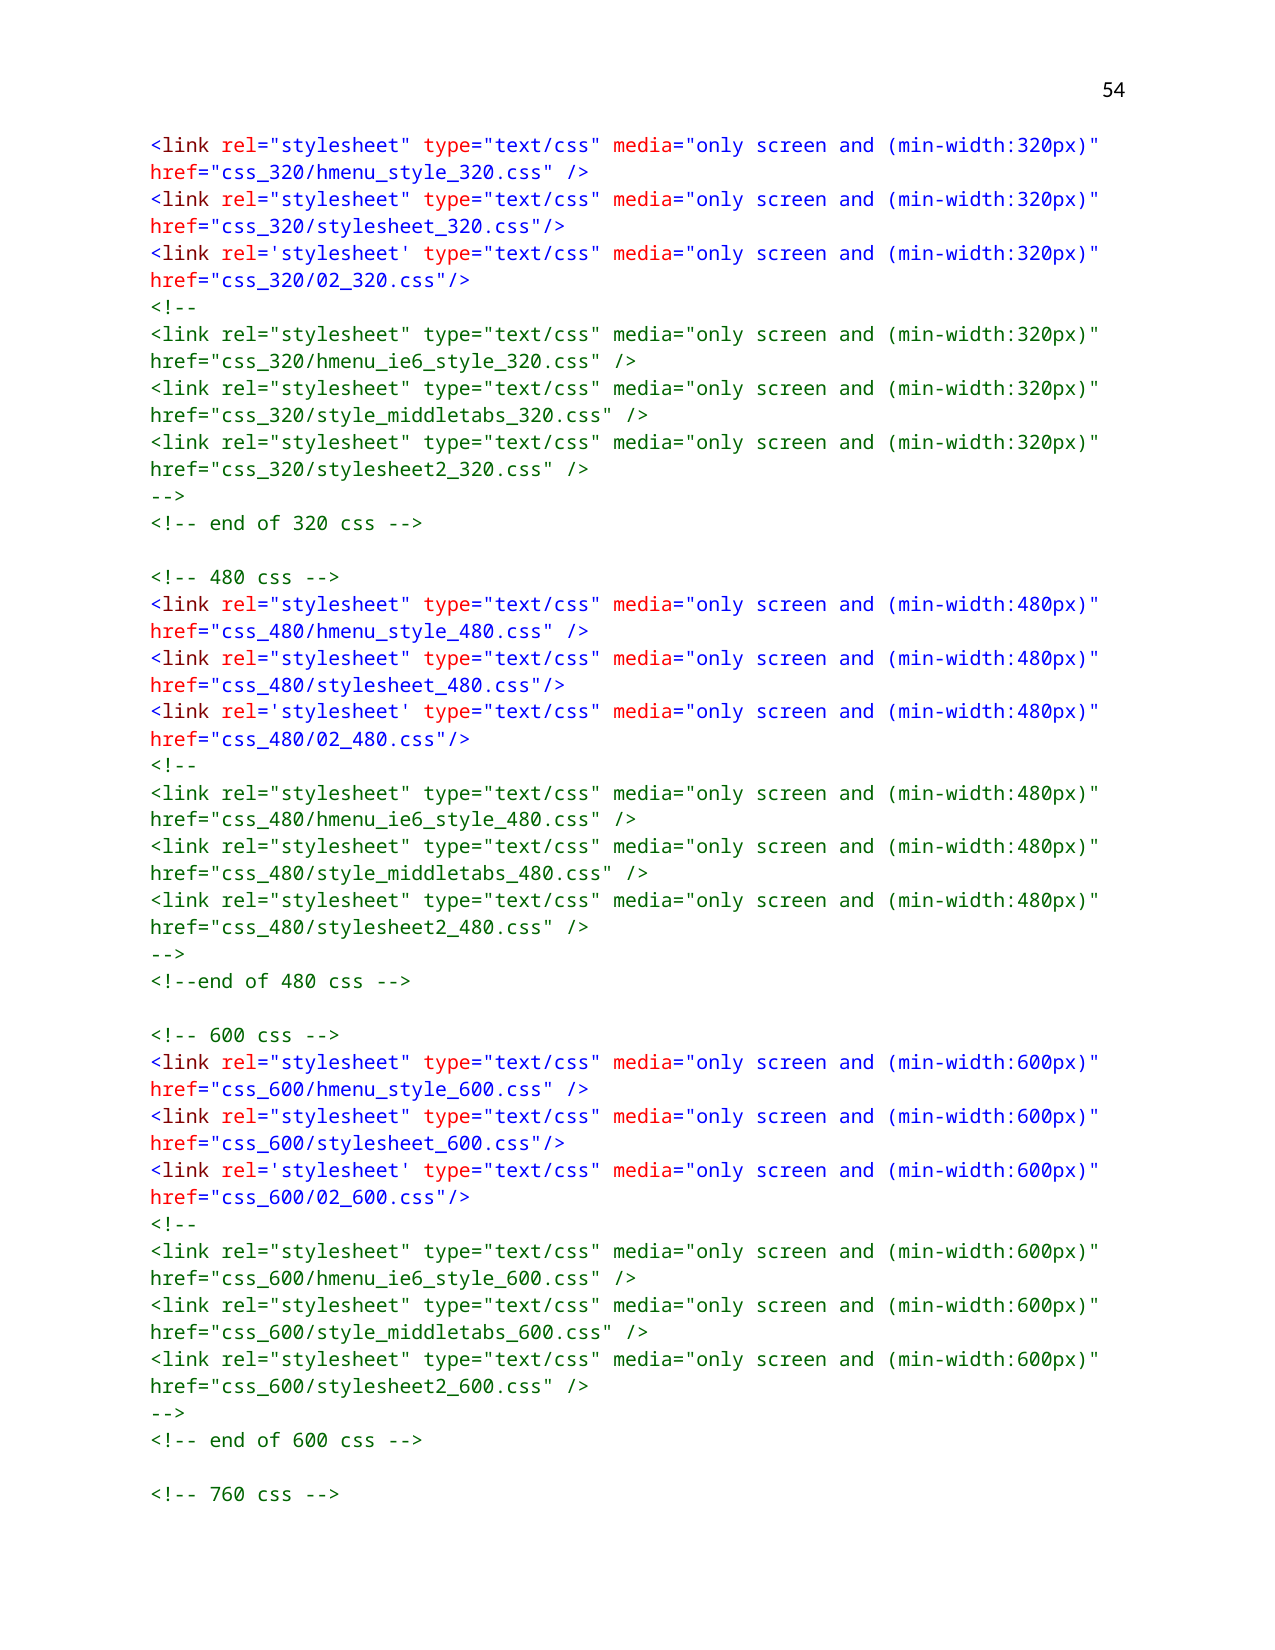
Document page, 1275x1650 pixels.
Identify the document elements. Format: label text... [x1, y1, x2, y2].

text <link rel="stylesheet" type="text/css" media="only screen and (min-width:600px)" href="css_600/hmenu_style_600.css" /> [150, 1048, 1125, 1102]
text <!-- 760 css --> [150, 1480, 1125, 1507]
text <link rel="stylesheet" type="text/css" media="only screen and (min-width:320px)" href="css_320/stylesheet2_320.css" /> [150, 428, 1125, 482]
text <!-- 480 css --> [150, 563, 1125, 590]
text <link rel="stylesheet" type="text/css" media="only screen and (min-width:320px)" href="css_320/hmenu_style_320.css" /> [150, 131, 1125, 185]
text --> [150, 1399, 1125, 1426]
text <!-- end of 600 css --> [150, 1426, 1125, 1453]
text <link rel="stylesheet" type="text/css" media="only screen and (min-width:480px)" href="css_480/stylesheet_480.css"/> [150, 644, 1125, 698]
text <link rel="stylesheet" type="text/css" media="only screen and (min-width:320px)" href="css_320/stylesheet_320.css"/> [150, 185, 1125, 239]
text <!-- [150, 293, 1125, 320]
text <link rel="stylesheet" type="text/css" media="only screen and (min-width:480px)" href="css_480/stylesheet2_480.css" /> [150, 887, 1125, 941]
text <link rel="stylesheet" type="text/css" media="only screen and (min-width:480px)" href="css_480/style_middletabs_480.css" /> [150, 833, 1125, 887]
text <link rel="stylesheet" type="text/css" media="only screen and (min-width:600px)" href="css_600/hmenu_ie6_style_600.css" /> [150, 1237, 1125, 1291]
text <link rel="stylesheet" type="text/css" media="only screen and (min-width:320px)" href="css_320/hmenu_ie6_style_320.css" /> [150, 320, 1125, 374]
text <!-- end of 320 css --> [150, 509, 1125, 536]
text <link rel="stylesheet" type="text/css" media="only screen and (min-width:600px)" href="css_600/stylesheet_600.css"/> [150, 1102, 1125, 1156]
text <!-- 600 css --> [150, 1022, 1125, 1048]
text <link rel='stylesheet' type="text/css" media="only screen and (min-width:320px)" href="css_320/02_320.css"/> [150, 239, 1125, 293]
text <link rel="stylesheet" type="text/css" media="only screen and (min-width:600px)" href="css_600/style_middletabs_600.css" /> [150, 1291, 1125, 1345]
text <link rel="stylesheet" type="text/css" media="only screen and (min-width:480px)" href="css_480/hmenu_style_480.css" /> [150, 590, 1125, 644]
text <!-- [150, 1210, 1125, 1237]
text <link rel="stylesheet" type="text/css" media="only screen and (min-width:320px)" href="css_320/style_middletabs_320.css" /> [150, 374, 1125, 428]
text <!--end of 480 css --> [150, 968, 1125, 994]
text <!-- [150, 752, 1125, 779]
text <link rel="stylesheet" type="text/css" media="only screen and (min-width:480px)" href="css_480/hmenu_ie6_style_480.css" /> [150, 779, 1125, 833]
text --> [150, 941, 1125, 968]
text <link rel='stylesheet' type="text/css" media="only screen and (min-width:600px)" href="css_600/02_600.css"/> [150, 1156, 1125, 1210]
text <link rel="stylesheet" type="text/css" media="only screen and (min-width:600px)" href="css_600/stylesheet2_600.css" /> [150, 1345, 1125, 1399]
text <link rel='stylesheet' type="text/css" media="only screen and (min-width:480px)" href="css_480/02_480.css"/> [150, 698, 1125, 752]
text --> [150, 482, 1125, 509]
